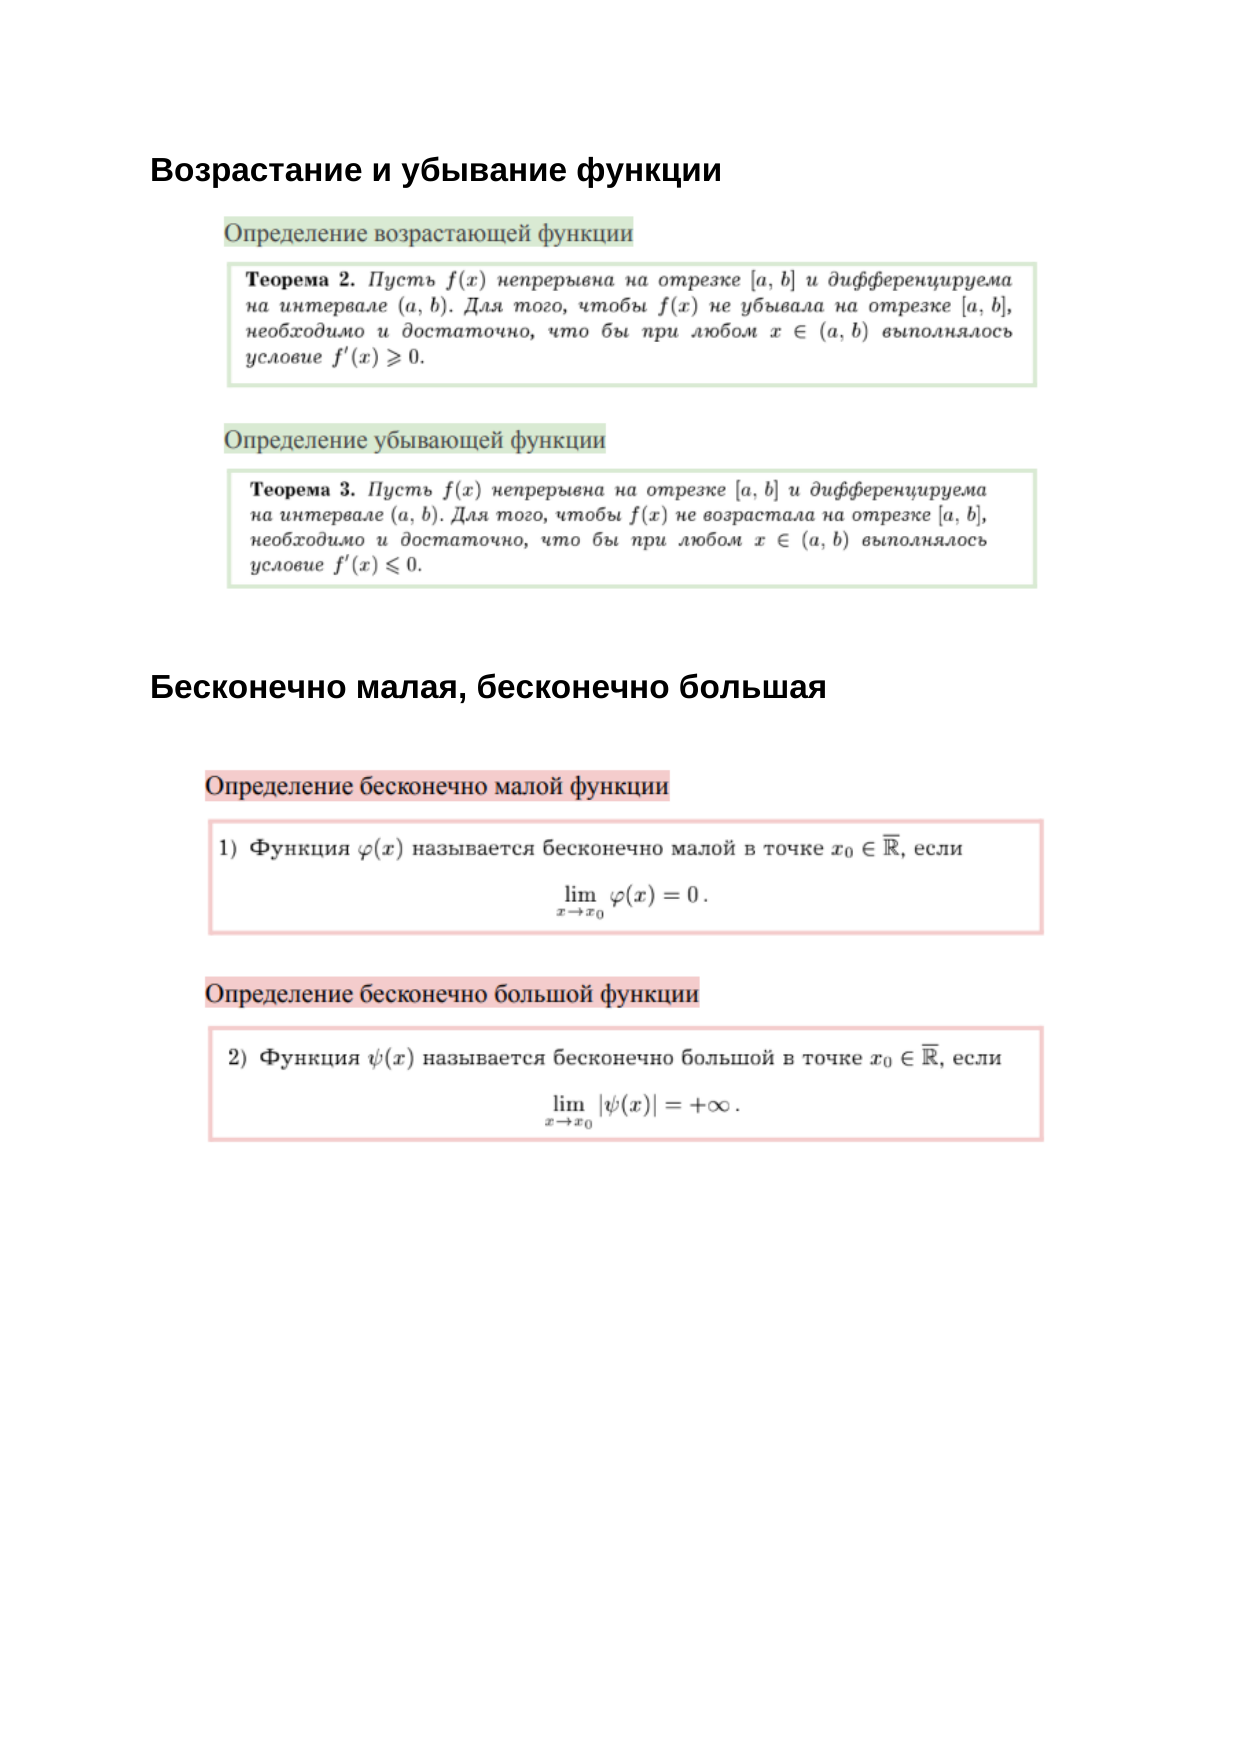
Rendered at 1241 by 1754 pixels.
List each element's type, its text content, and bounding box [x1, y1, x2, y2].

subtitle Возрастание и убывание функции [150, 150, 1090, 188]
picture [150, 718, 1091, 1162]
picture [150, 201, 1091, 626]
subtitle Бесконечно малая, бесконечно большая [150, 667, 1090, 706]
